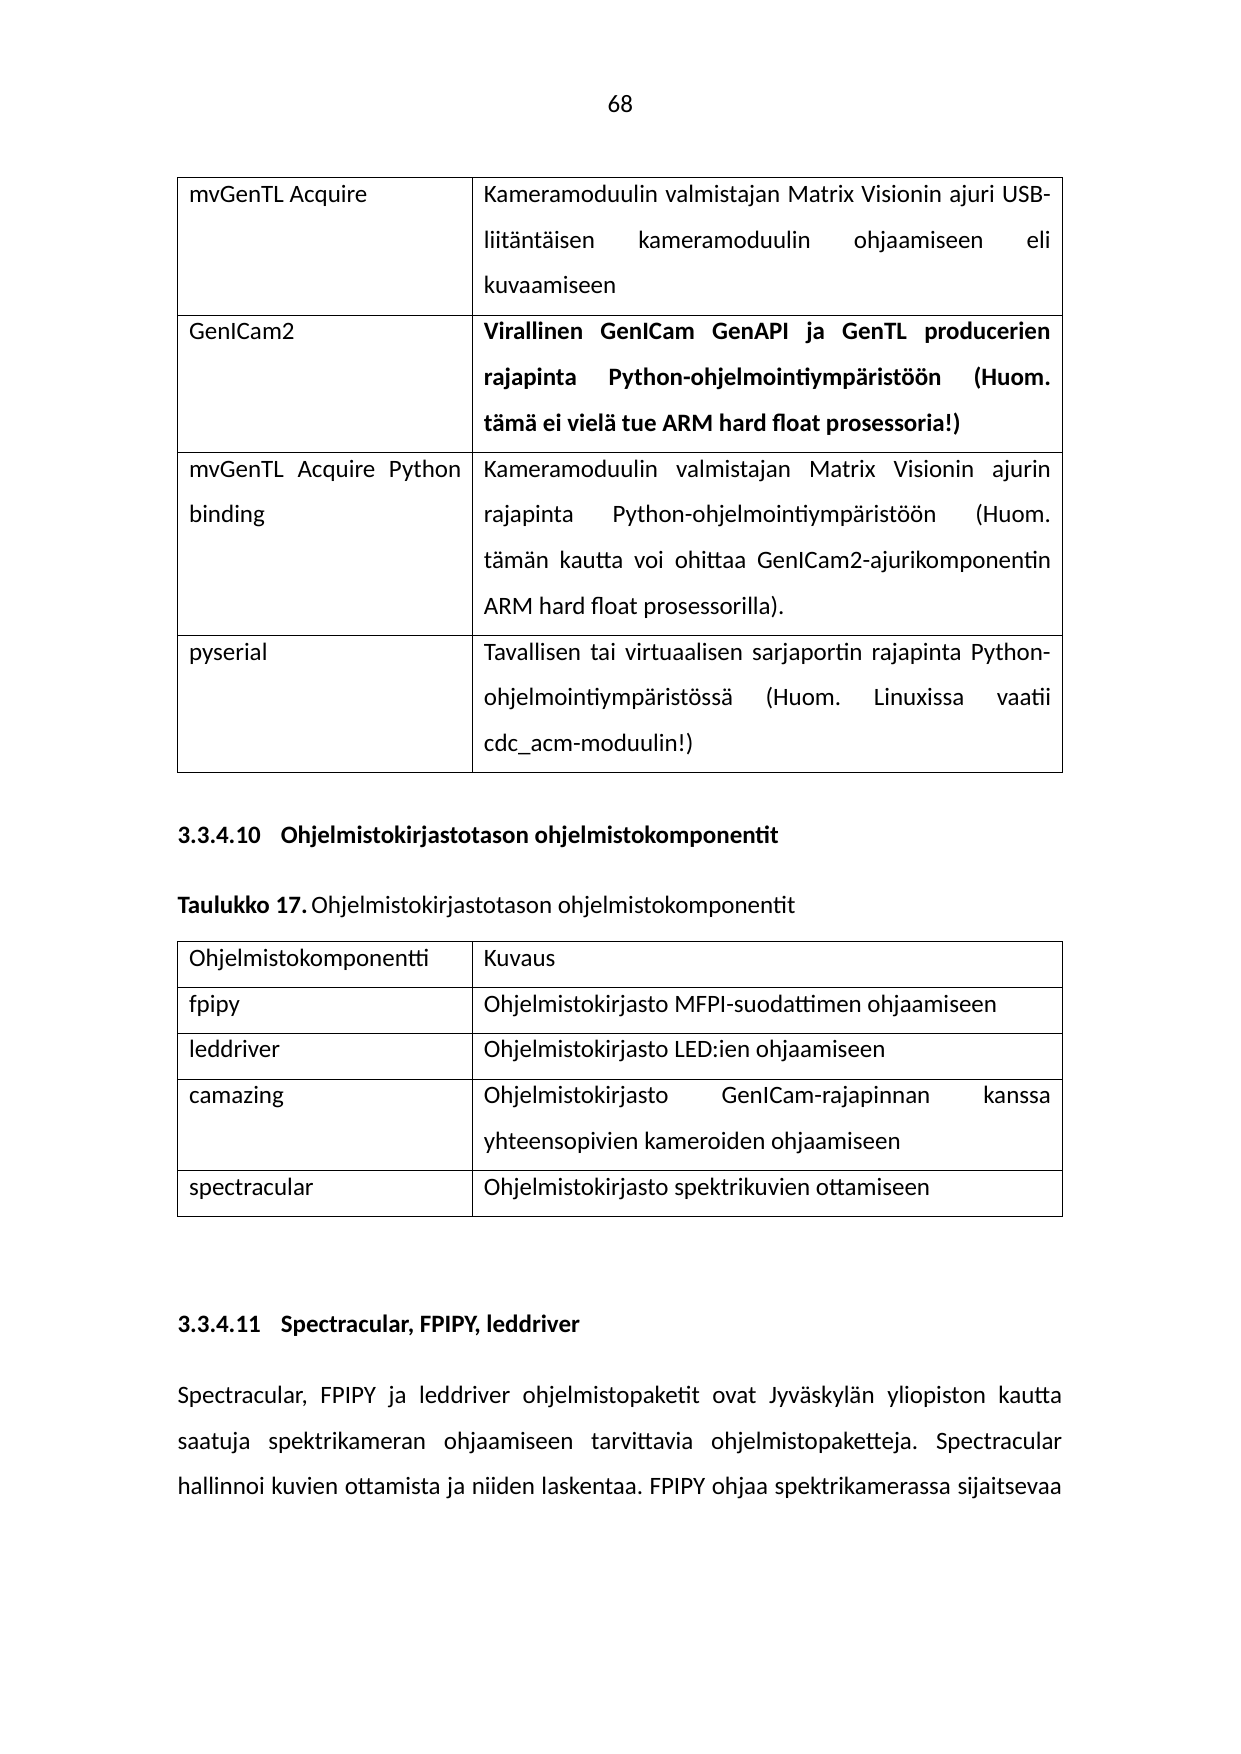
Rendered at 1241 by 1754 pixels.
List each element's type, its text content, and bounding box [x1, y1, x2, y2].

table_cell fpipy [178, 988, 472, 1033]
table_cell camazing [178, 1080, 472, 1170]
text Taulukko 17. Ohjelmistokirjastotason ohjelmistokomponentit [177, 889, 1063, 920]
table_cell Ohjelmistokirjasto spektrikuvien ottamiseen [473, 1171, 1062, 1216]
table_cell Tavallisen tai virtuaalisen sarjaportin rajapinta Python-ohjelmointiympäristössä (Huom. Linuxissa vaatii cdc_acm-moduulin!) [473, 636, 1062, 772]
table_cell mvGenTL Acquire Python binding [178, 453, 472, 635]
table_header Kuvaus [473, 942, 1062, 987]
table_cell leddriver [178, 1034, 472, 1078]
subtitle Ohjelmistokirjastotason ohjelmistokomponentit [177, 819, 1063, 849]
table_cell Kameramoduulin valmistajan Matrix Visionin ajurin rajapinta Python-ohjelmointiympäristöön (Huom. tämän kautta voi ohittaa GenICam2-ajurikomponentin ARM hard float prosessorilla). [473, 453, 1062, 635]
table_cell mvGenTL Acquire [178, 178, 472, 314]
table_cell Ohjelmistokirjasto MFPI-suodattimen ohjaamiseen [473, 988, 1062, 1033]
table_cell GenICam2 [178, 316, 472, 452]
table_cell spectracular [178, 1171, 472, 1216]
table_header Ohjelmistokomponentti [178, 942, 472, 987]
table_cell Virallinen GenICam GenAPI ja GenTL producerien rajapinta Python-ohjelmointiympäristöön (Huom. tämä ei vielä tue ARM hard float prosessoria!) [473, 316, 1062, 452]
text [177, 1379, 1063, 1501]
table_cell pyserial [178, 636, 472, 772]
table_cell Kameramoduulin valmistajan Matrix Visionin ajuri USB-liitäntäisen kameramoduulin ohjaamiseen eli kuvaamiseen [473, 178, 1062, 314]
subtitle Spectracular, FPIPY, leddriver [177, 1308, 1063, 1339]
table_cell Ohjelmistokirjasto GenICam-rajapinnan kanssa yhteensopivien kameroiden ohjaamiseen [473, 1080, 1062, 1170]
table_cell Ohjelmistokirjasto LED:ien ohjaamiseen [473, 1034, 1062, 1078]
